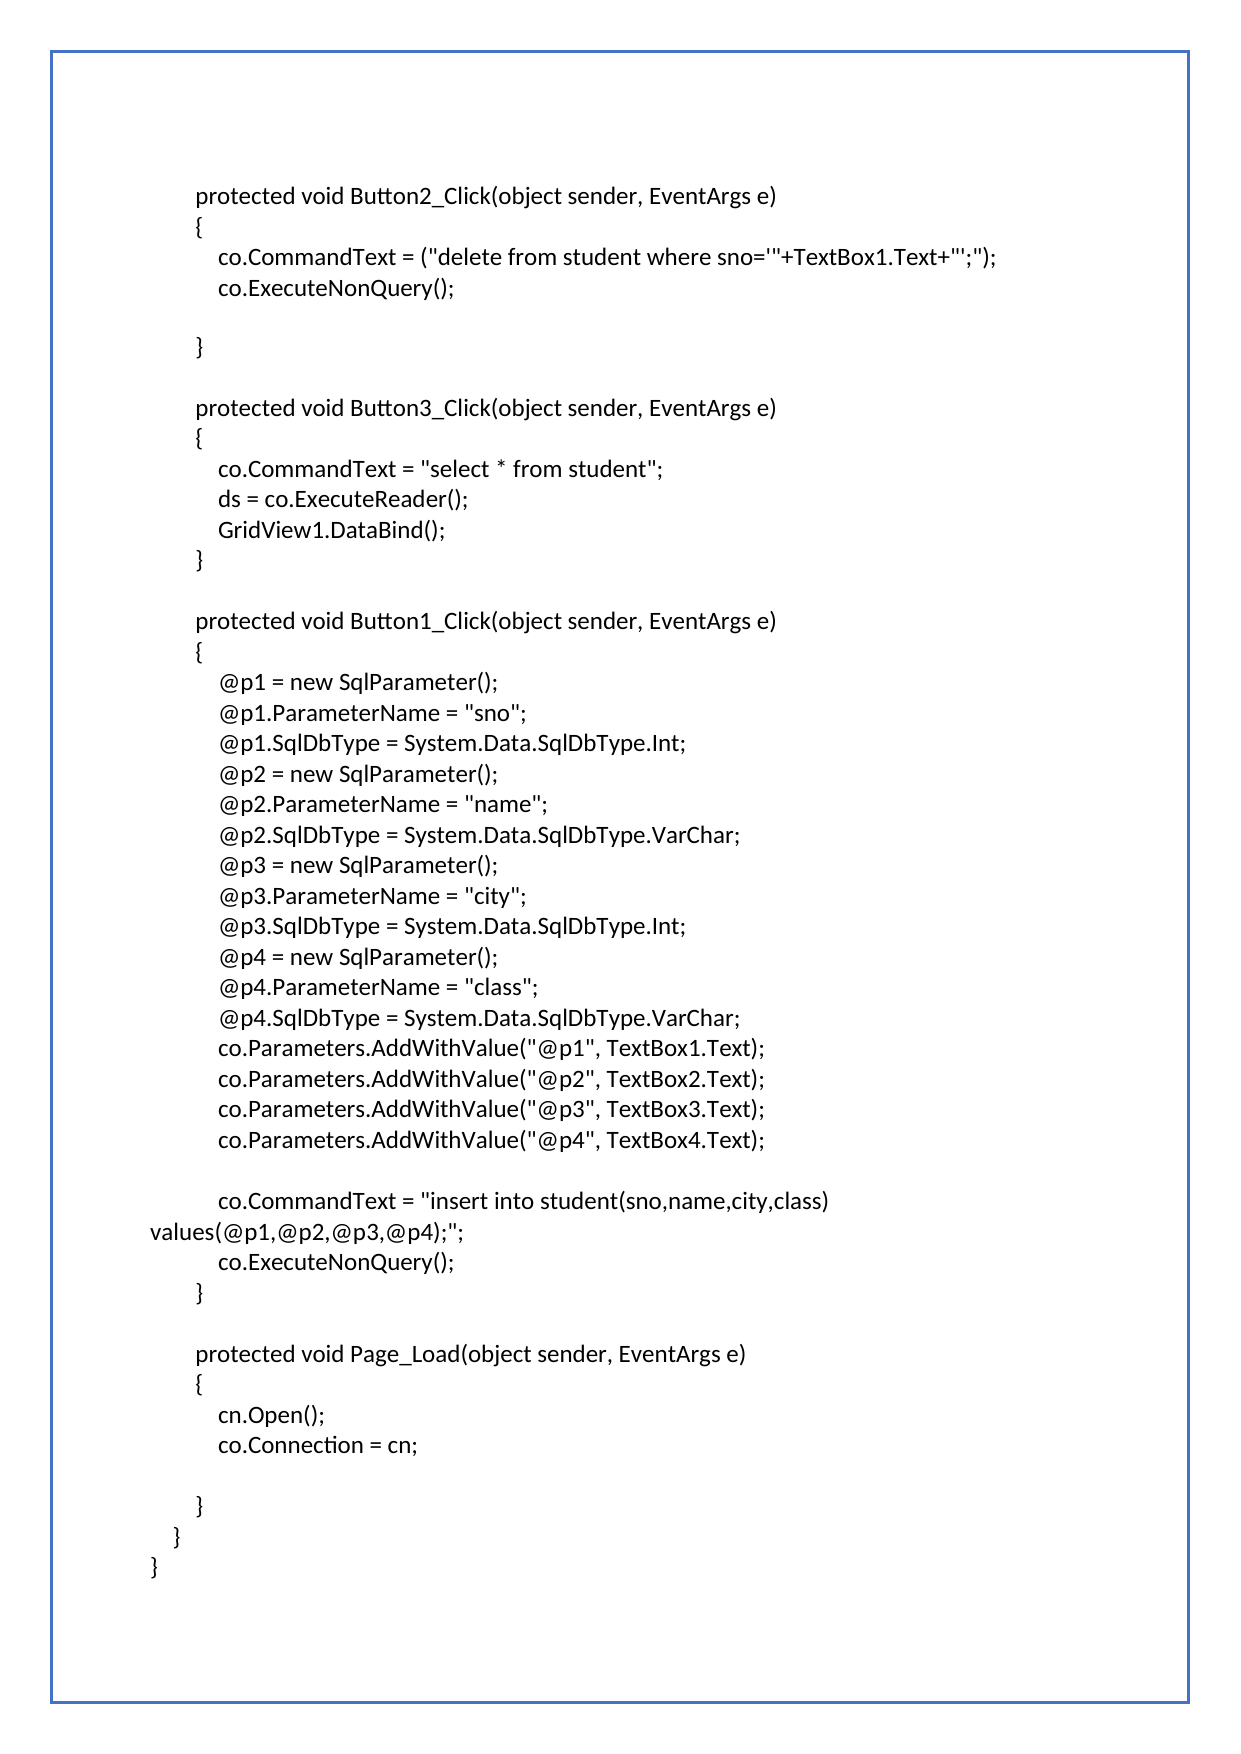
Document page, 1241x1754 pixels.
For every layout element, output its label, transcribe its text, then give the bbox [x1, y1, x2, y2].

text @p4.ParameterName = "class"; [150, 972, 1090, 1002]
text co.Connection = cn; [150, 1429, 1090, 1460]
text cn.Open(); [150, 1399, 1090, 1429]
text @p3.SqlDbType = System.Data.SqlDbType.Int; [150, 911, 1090, 941]
text } [150, 331, 1090, 361]
text } [150, 1551, 1090, 1582]
text @p2.SqlDbType = System.Data.SqlDbType.VarChar; [150, 819, 1090, 849]
text } [150, 1521, 1090, 1551]
text ds = co.ExecuteReader(); [150, 483, 1090, 514]
text co.Parameters.AddWithValue("@p2", TextBox2.Text); [150, 1063, 1090, 1094]
text @p1 = new SqlParameter(); [150, 666, 1090, 697]
text } [150, 544, 1090, 575]
text co.Parameters.AddWithValue("@p3", TextBox3.Text); [150, 1094, 1090, 1124]
text co.CommandText = ("delete from student where sno='"+TextBox1.Text+"';"); [150, 242, 1090, 272]
text @p3 = new SqlParameter(); [150, 849, 1090, 880]
text @p1.ParameterName = "sno"; [150, 697, 1090, 727]
text { [150, 422, 1090, 453]
text } [150, 1490, 1090, 1521]
text protected void Button1_Click(object sender, EventArgs e) [150, 605, 1090, 636]
text @p3.ParameterName = "city"; [150, 880, 1090, 911]
text co.ExecuteNonQuery(); [150, 272, 1090, 303]
text @p1.SqlDbType = System.Data.SqlDbType.Int; [150, 727, 1090, 758]
text { [150, 211, 1090, 242]
text @p4 = new SqlParameter(); [150, 941, 1090, 972]
text @p2 = new SqlParameter(); [150, 758, 1090, 788]
text protected void Button2_Click(object sender, EventArgs e) [150, 181, 1090, 211]
text co.CommandText = "select * from student"; [150, 453, 1090, 483]
text GridView1.DataBind(); [150, 514, 1090, 544]
text co.ExecuteNonQuery(); [150, 1246, 1090, 1277]
text @p4.SqlDbType = System.Data.SqlDbType.VarChar; [150, 1002, 1090, 1033]
text { [150, 636, 1090, 666]
text co.Parameters.AddWithValue("@p1", TextBox1.Text); [150, 1033, 1090, 1063]
text co.CommandText = "insert into student(sno,name,city,class) values(@p1,@p2,@p3,@p4);"; [150, 1185, 1090, 1246]
text @p2.ParameterName = "name"; [150, 788, 1090, 819]
text } [150, 1277, 1090, 1307]
text { [150, 1368, 1090, 1399]
text co.Parameters.AddWithValue("@p4", TextBox4.Text); [150, 1124, 1090, 1155]
text protected void Page_Load(object sender, EventArgs e) [150, 1338, 1090, 1368]
text protected void Button3_Click(object sender, EventArgs e) [150, 392, 1090, 422]
